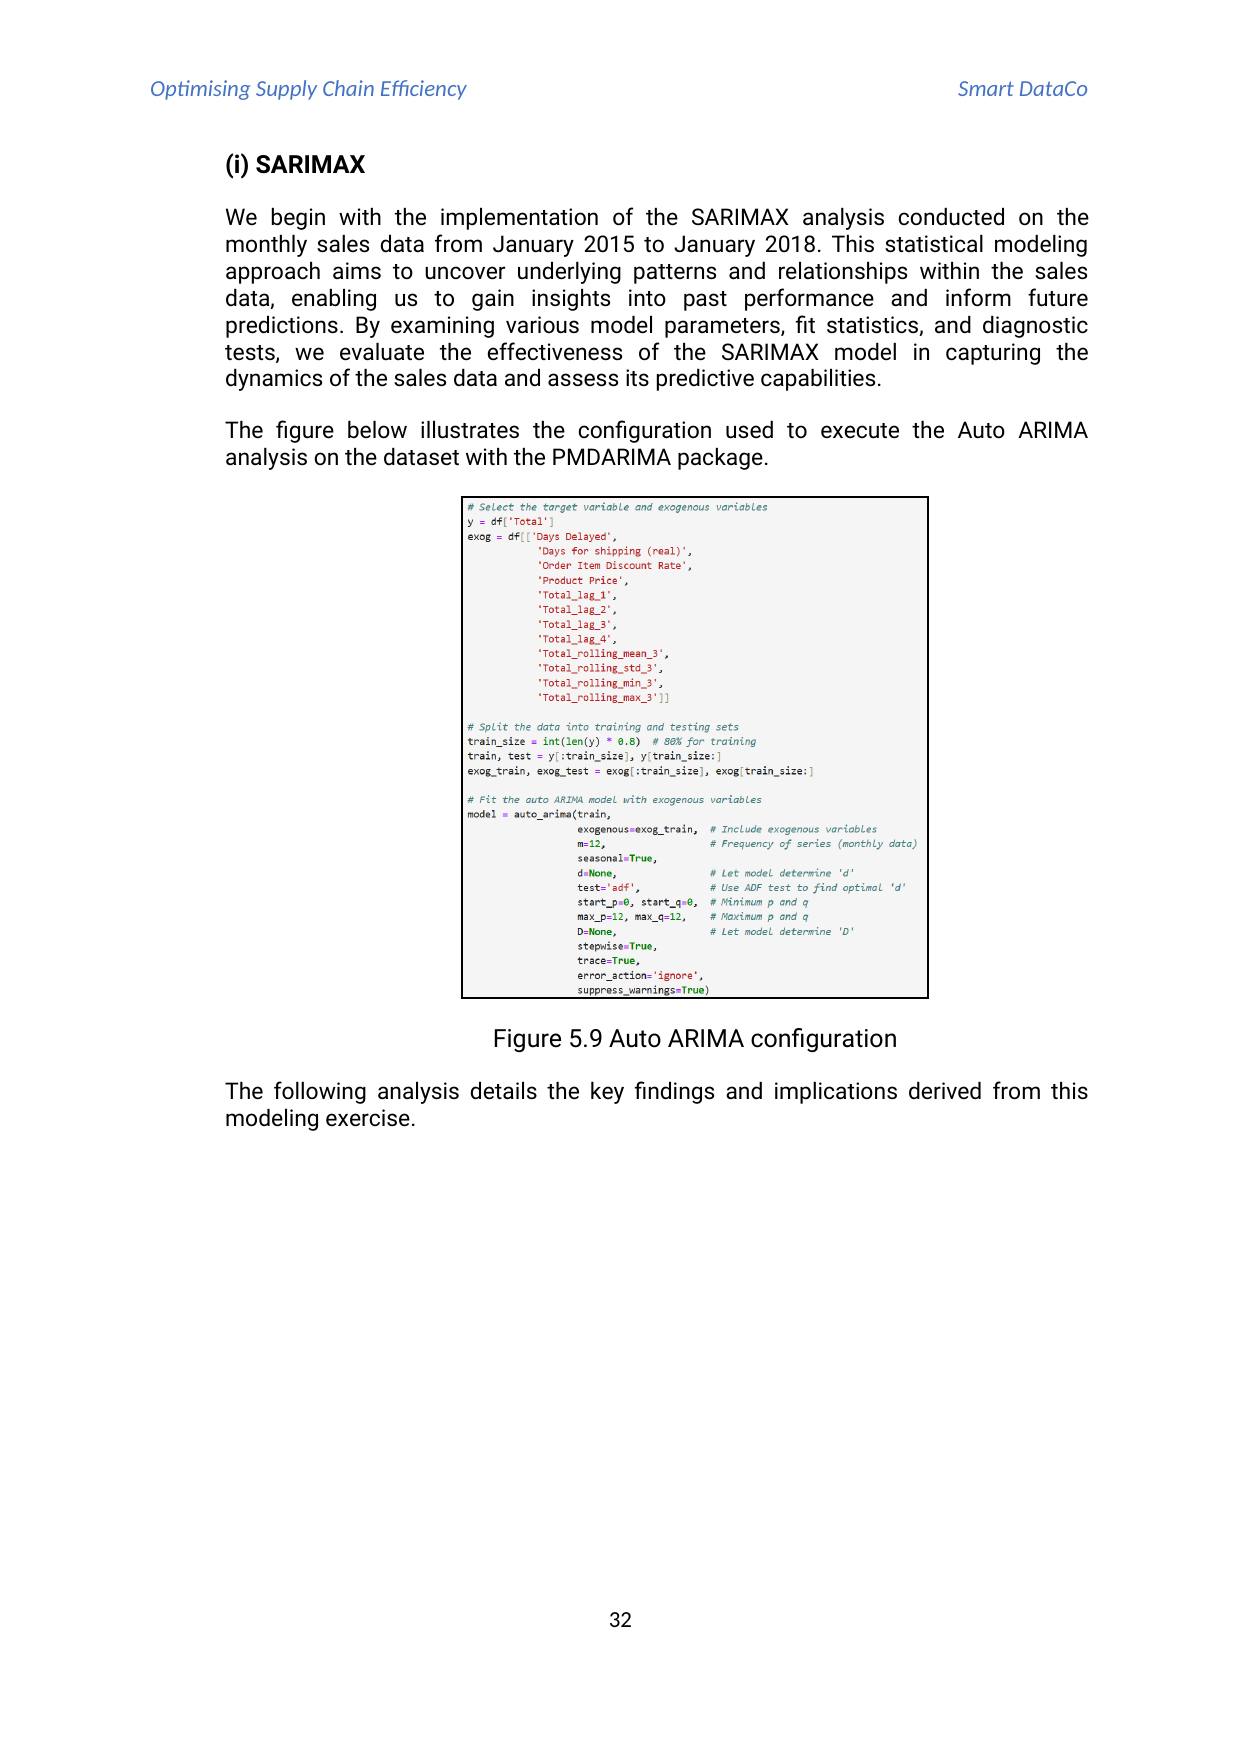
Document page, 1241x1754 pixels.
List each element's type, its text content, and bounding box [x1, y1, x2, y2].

text The figure below illustrates the configuration used to execute the Auto ARIMA analysis on the dataset with the PMDARIMA package. [225, 417, 1090, 471]
text Figure 5.9 Auto ARIMA configuration [300, 1024, 1090, 1053]
text (i) SARIMAX [225, 150, 1090, 179]
picture [463, 498, 927, 997]
text We begin with the implementation of the SARIMAX analysis conducted on the monthly sales data from January 2015 to January 2018. This statistical modeling approach aims to uncover underlying patterns and relationships within the sales data, enabling us to gain insights into past performance and inform future predictions. By examining various model parameters, fit statistics, and diagnostic tests, we evaluate the effectiveness of the SARIMAX model in capturing the dynamics of the sales data and assess its predictive capabilities. [225, 204, 1090, 392]
text The following analysis details the key findings and implications derived from this modeling exercise. [225, 1078, 1090, 1132]
